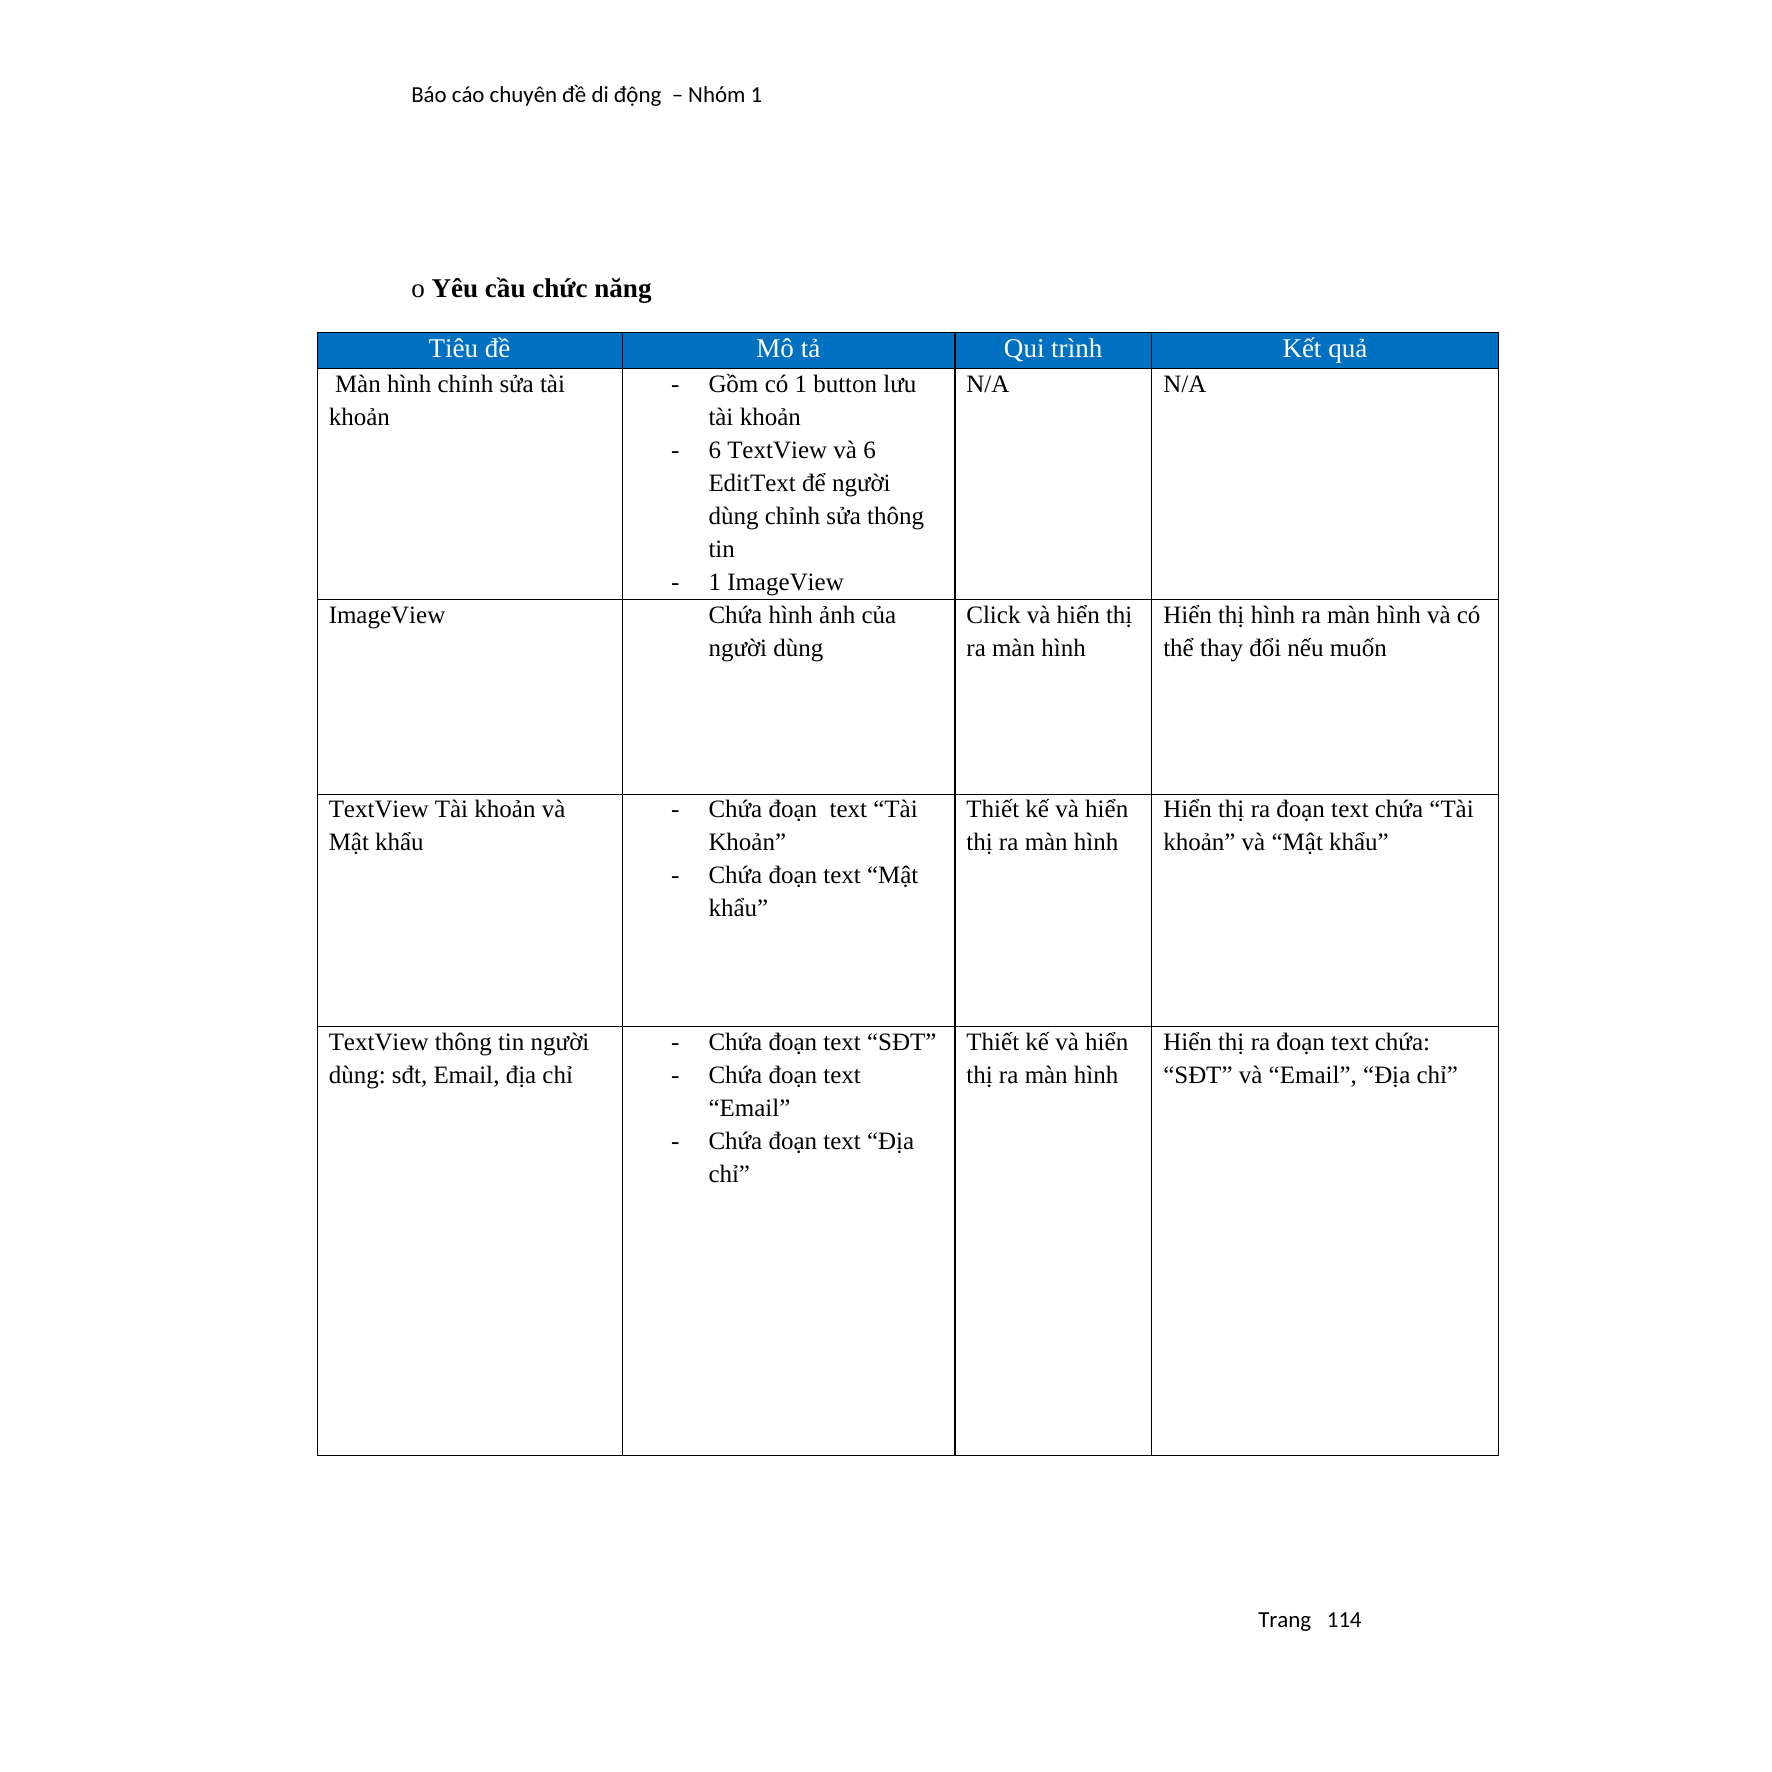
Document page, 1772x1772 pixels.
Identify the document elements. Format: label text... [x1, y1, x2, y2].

table_cell Chứa đoạn text “SĐT” Chứa đoạn text “Email” Chứa đoạn text “Địa chỉ” [623, 1027, 954, 1455]
table_cell Thiết kế và hiển thị ra màn hình [956, 795, 1151, 1026]
table_cell TextView Tài khoản và Mật khẩu [318, 795, 622, 1026]
table_cell Gồm có 1 button lưu tài khoản 6 TextView và 6 EditText để người dùng chỉnh sửa thông tin 1 ImageView [623, 369, 954, 599]
table_cell Click và hiển thị ra màn hình [956, 600, 1151, 793]
table_header Qui trình [956, 333, 1151, 368]
table_cell Chứa hình ảnh của người dùng [623, 600, 954, 793]
table_cell Màn hình chỉnh sửa tài khoản [318, 369, 622, 599]
table_cell N/A [956, 369, 1151, 599]
table_header Kết quả [1152, 333, 1498, 368]
table_cell N/A [1152, 369, 1498, 599]
table_header Mô tả [623, 333, 954, 368]
table_cell Thiết kế và hiển thị ra màn hình [956, 1027, 1151, 1455]
table_cell ImageView [318, 600, 622, 793]
table_cell Chứa đoạn text “Tài Khoản” Chứa đoạn text “Mật khẩu” [623, 795, 954, 1026]
table_cell Hiển thị ra đoạn text chứa: “SĐT” và “Email”, “Địa chỉ” [1152, 1027, 1498, 1455]
table_cell TextView thông tin người dùng: sđt, Email, địa chỉ [318, 1027, 622, 1455]
table_cell Hiển thị hình ra màn hình và có thể thay đổi nếu muốn [1152, 600, 1498, 793]
text o Yêu cầu chức năng [411, 272, 1363, 303]
table_header Tiêu đề [318, 333, 622, 368]
table_cell Hiển thị ra đoạn text chứa “Tài khoản” và “Mật khẩu” [1152, 795, 1498, 1026]
